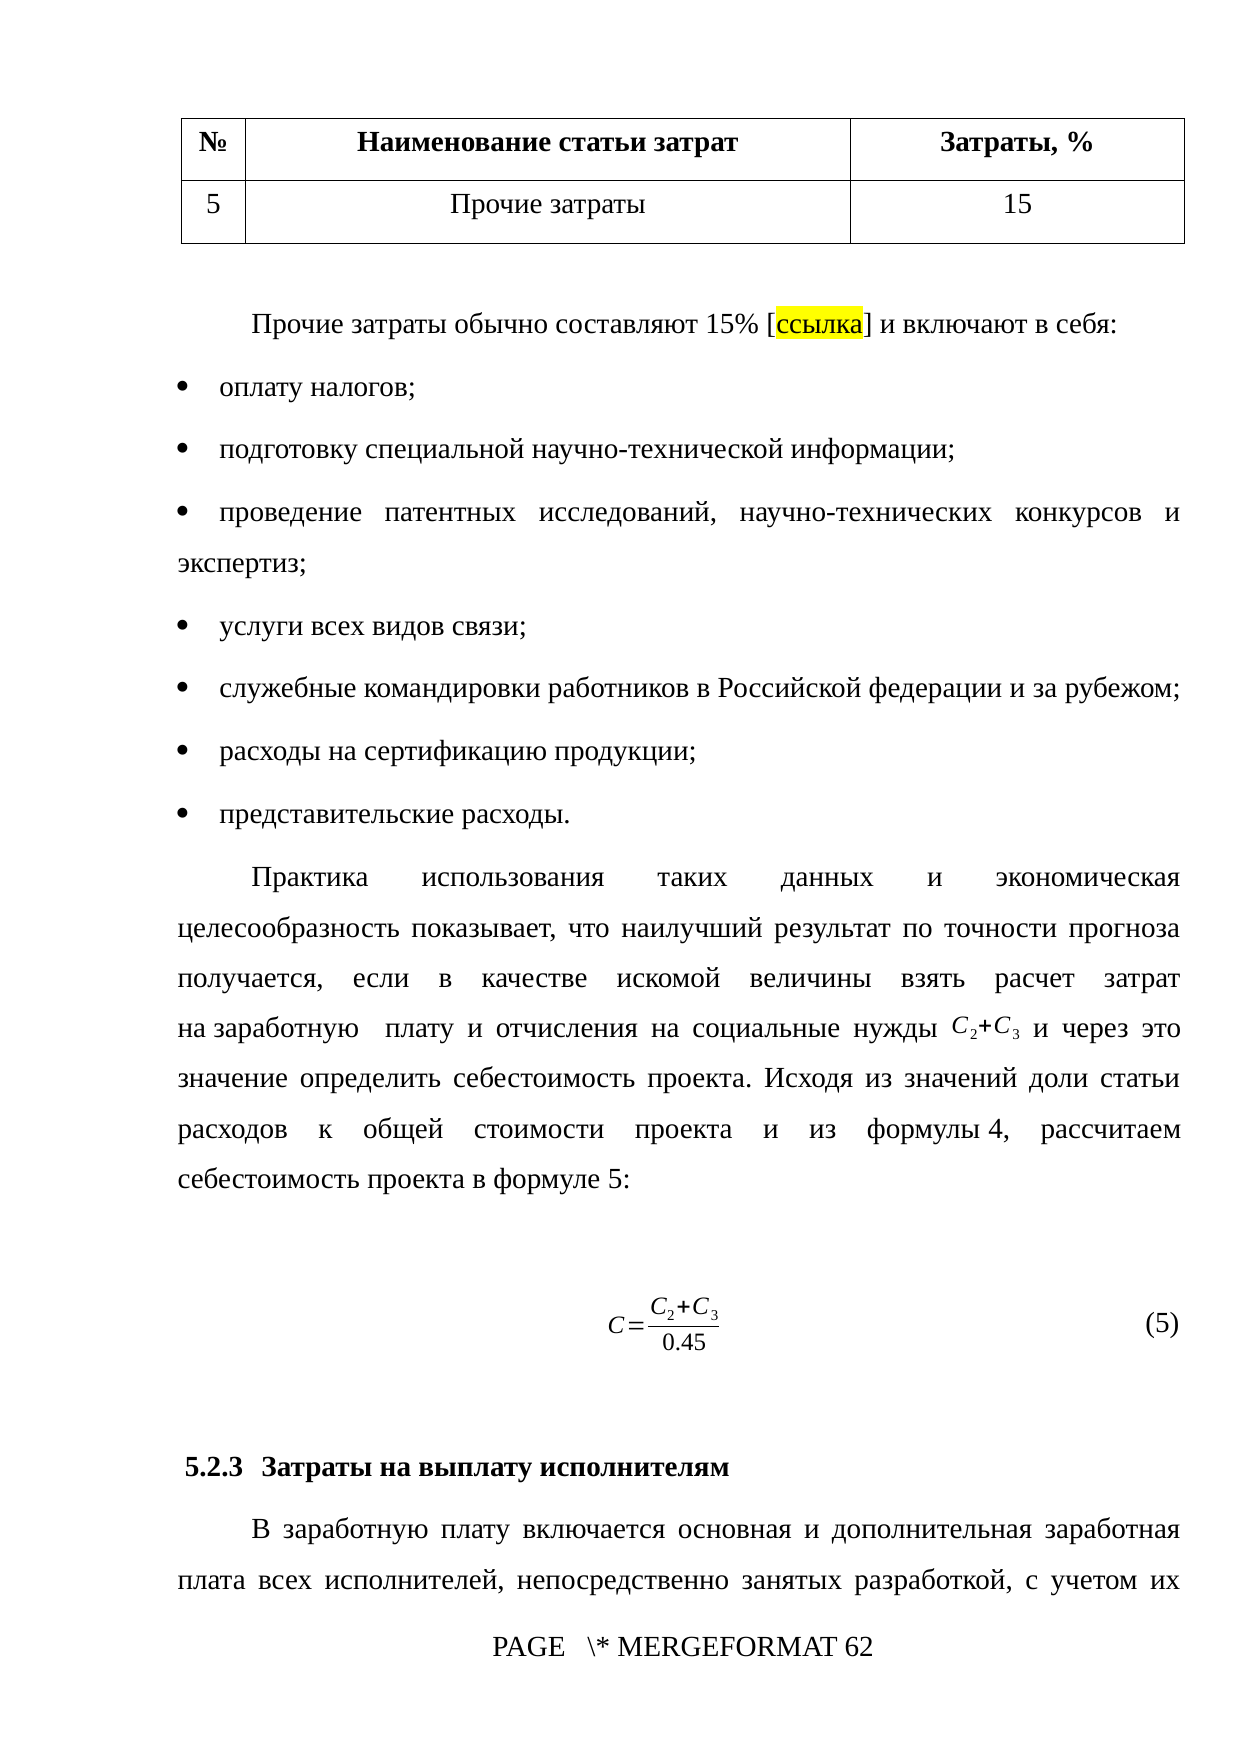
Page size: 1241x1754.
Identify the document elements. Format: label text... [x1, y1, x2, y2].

list служебные командировки работников в Российской федерации и за рубежом; [177, 671, 1181, 704]
list представительские расходы. [177, 796, 1181, 830]
text Прочие затраты обычно составляют 15% [ссылка] и включают в себя: [177, 306, 776, 339]
text Практика использования таких данных и экономическая целесообразность показывает, что наилучший результат по точности прогноза получается, если в качестве искомой величины взять расчет затрат на заработную плату и отчисления на социальные нужды и через это значение определить себестоимость проекта. Исходя из значений доли статьи расходов к общей стоимости проекта и из формулы 4, рассчитаем себестоимость проекта в формуле 5: [177, 859, 1181, 1195]
table_header № [182, 119, 245, 180]
table_cell Прочие затраты [246, 181, 850, 242]
subtitle Затраты на выплату исполнителям [177, 1449, 1181, 1482]
list расходы на сертификацию продукции; [177, 733, 1181, 767]
text Прочие затраты обычно составляют 15% [ссылка] и включают в себя: [863, 306, 1181, 339]
table_header (5) [1073, 1287, 1185, 1373]
table_cell 5 [182, 181, 245, 242]
list оплату налогов; [177, 369, 1181, 402]
table_header Затраты, % [851, 119, 1184, 180]
table_header [181, 1287, 1073, 1373]
table_cell 15 [851, 181, 1184, 242]
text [177, 1512, 1181, 1596]
table_header Наименование статьи затрат [246, 119, 850, 180]
list услуги всех видов связи; [177, 608, 1181, 641]
list проведение патентных исследований, научно-технических конкурсов и экспертиз; [177, 494, 1181, 578]
list подготовку специальной научно-технической информации; [177, 432, 1181, 465]
